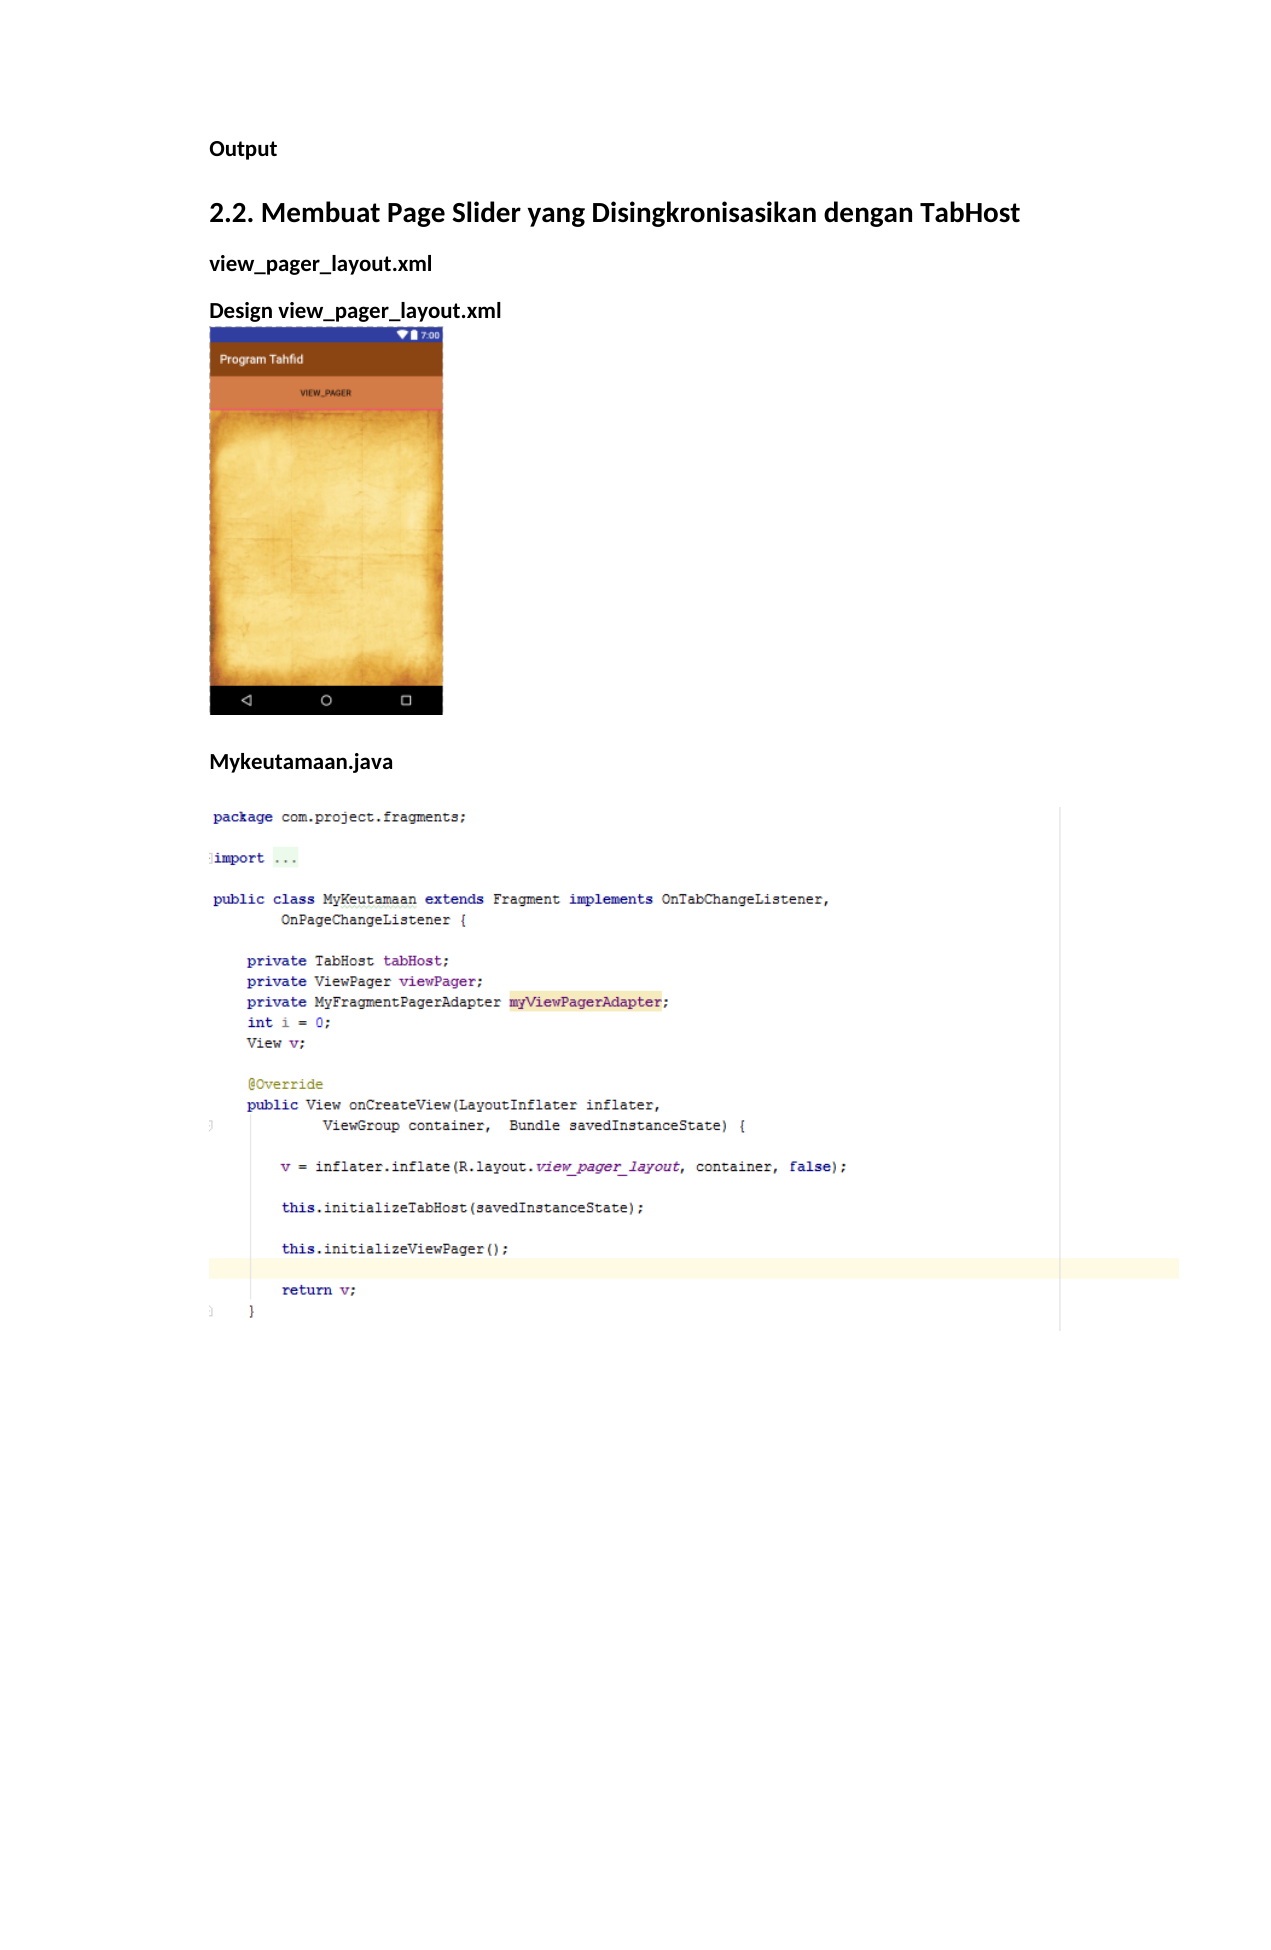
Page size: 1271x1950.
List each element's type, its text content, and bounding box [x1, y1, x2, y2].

picture [209, 326, 444, 715]
list Mykeutamaan.java [209, 747, 1121, 775]
list 2.2. Membuat Page Slider yang Disingkronisasikan dengan TabHost [209, 194, 1121, 230]
list Design view_pager_layout.xml [209, 296, 1121, 324]
list Output [209, 134, 1121, 162]
text view_pager_layout.xml [150, 249, 1121, 277]
picture [209, 807, 1179, 1331]
